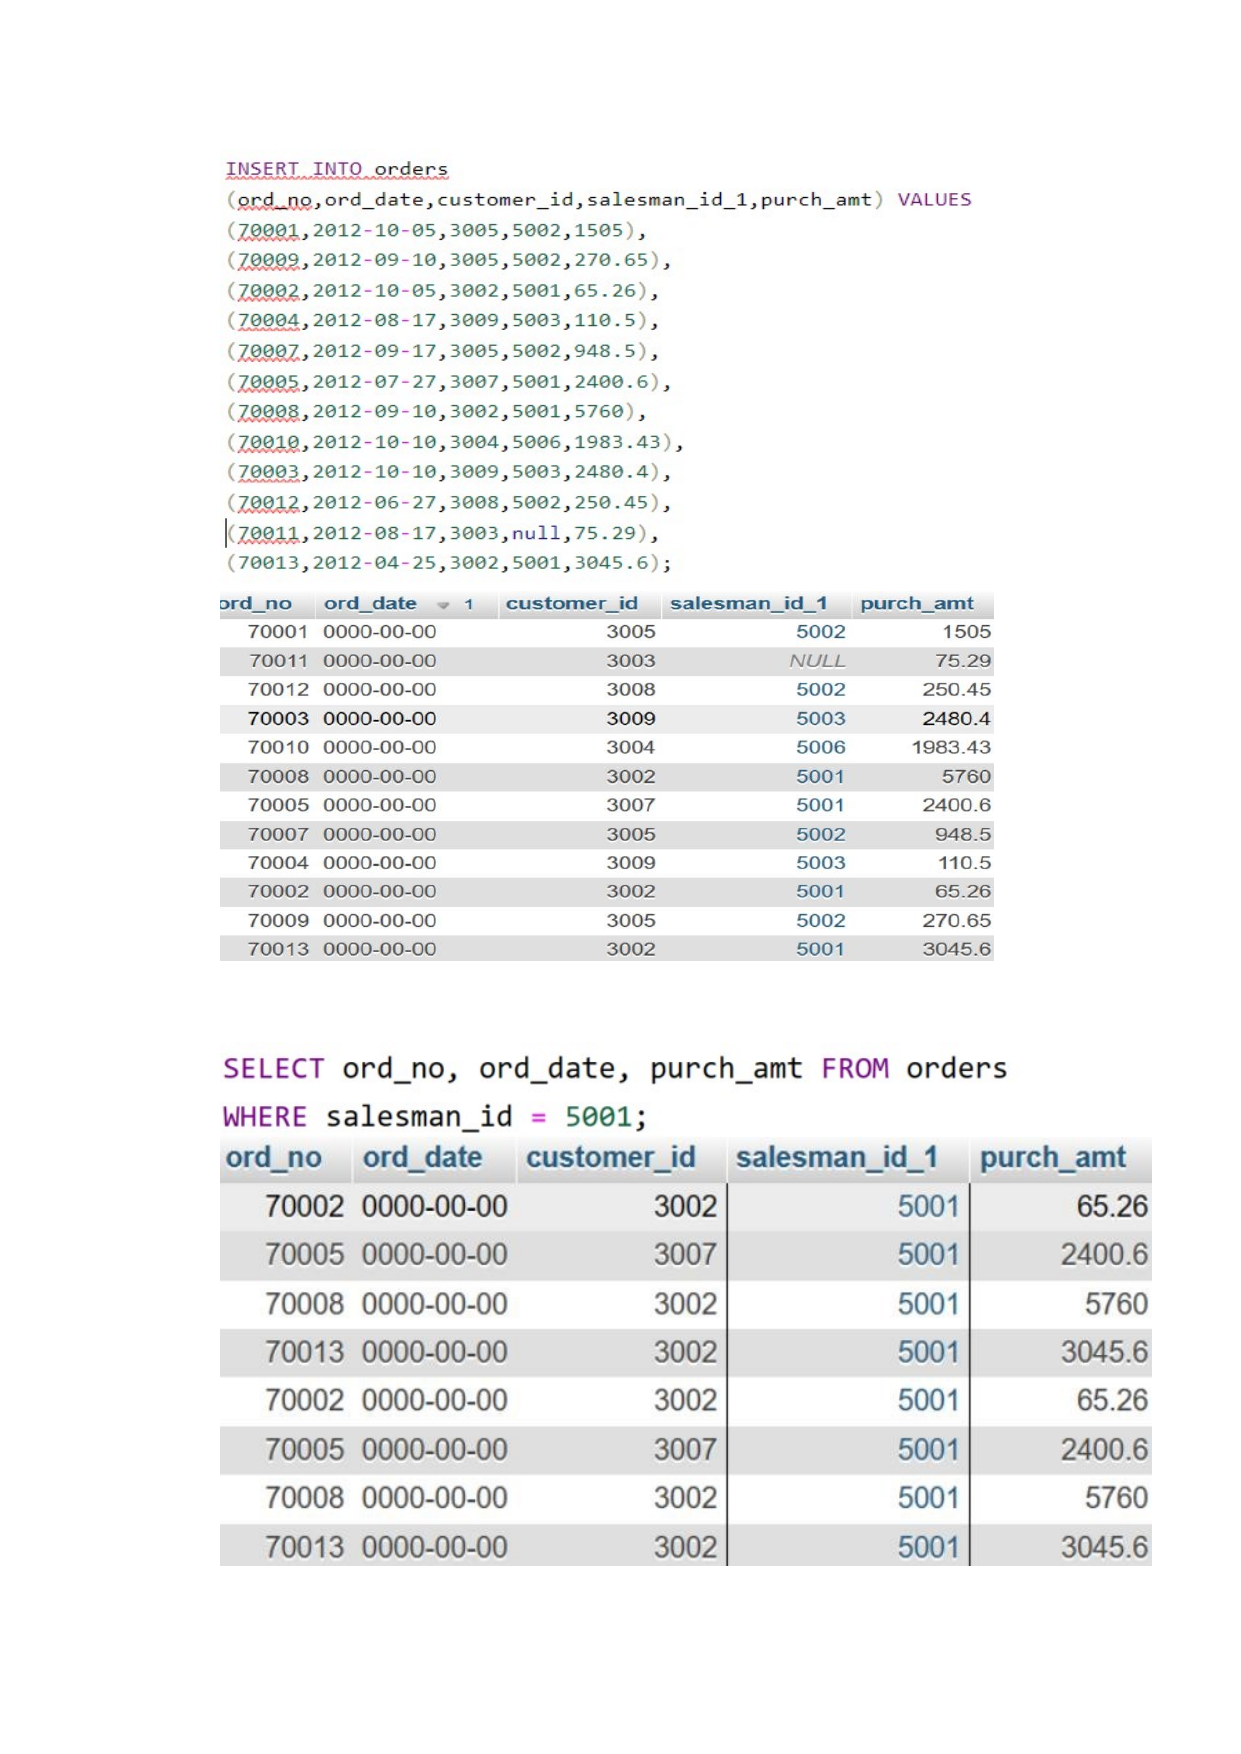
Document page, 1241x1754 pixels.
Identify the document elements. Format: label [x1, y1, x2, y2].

picture [220, 149, 1006, 961]
picture [220, 1042, 1152, 1566]
